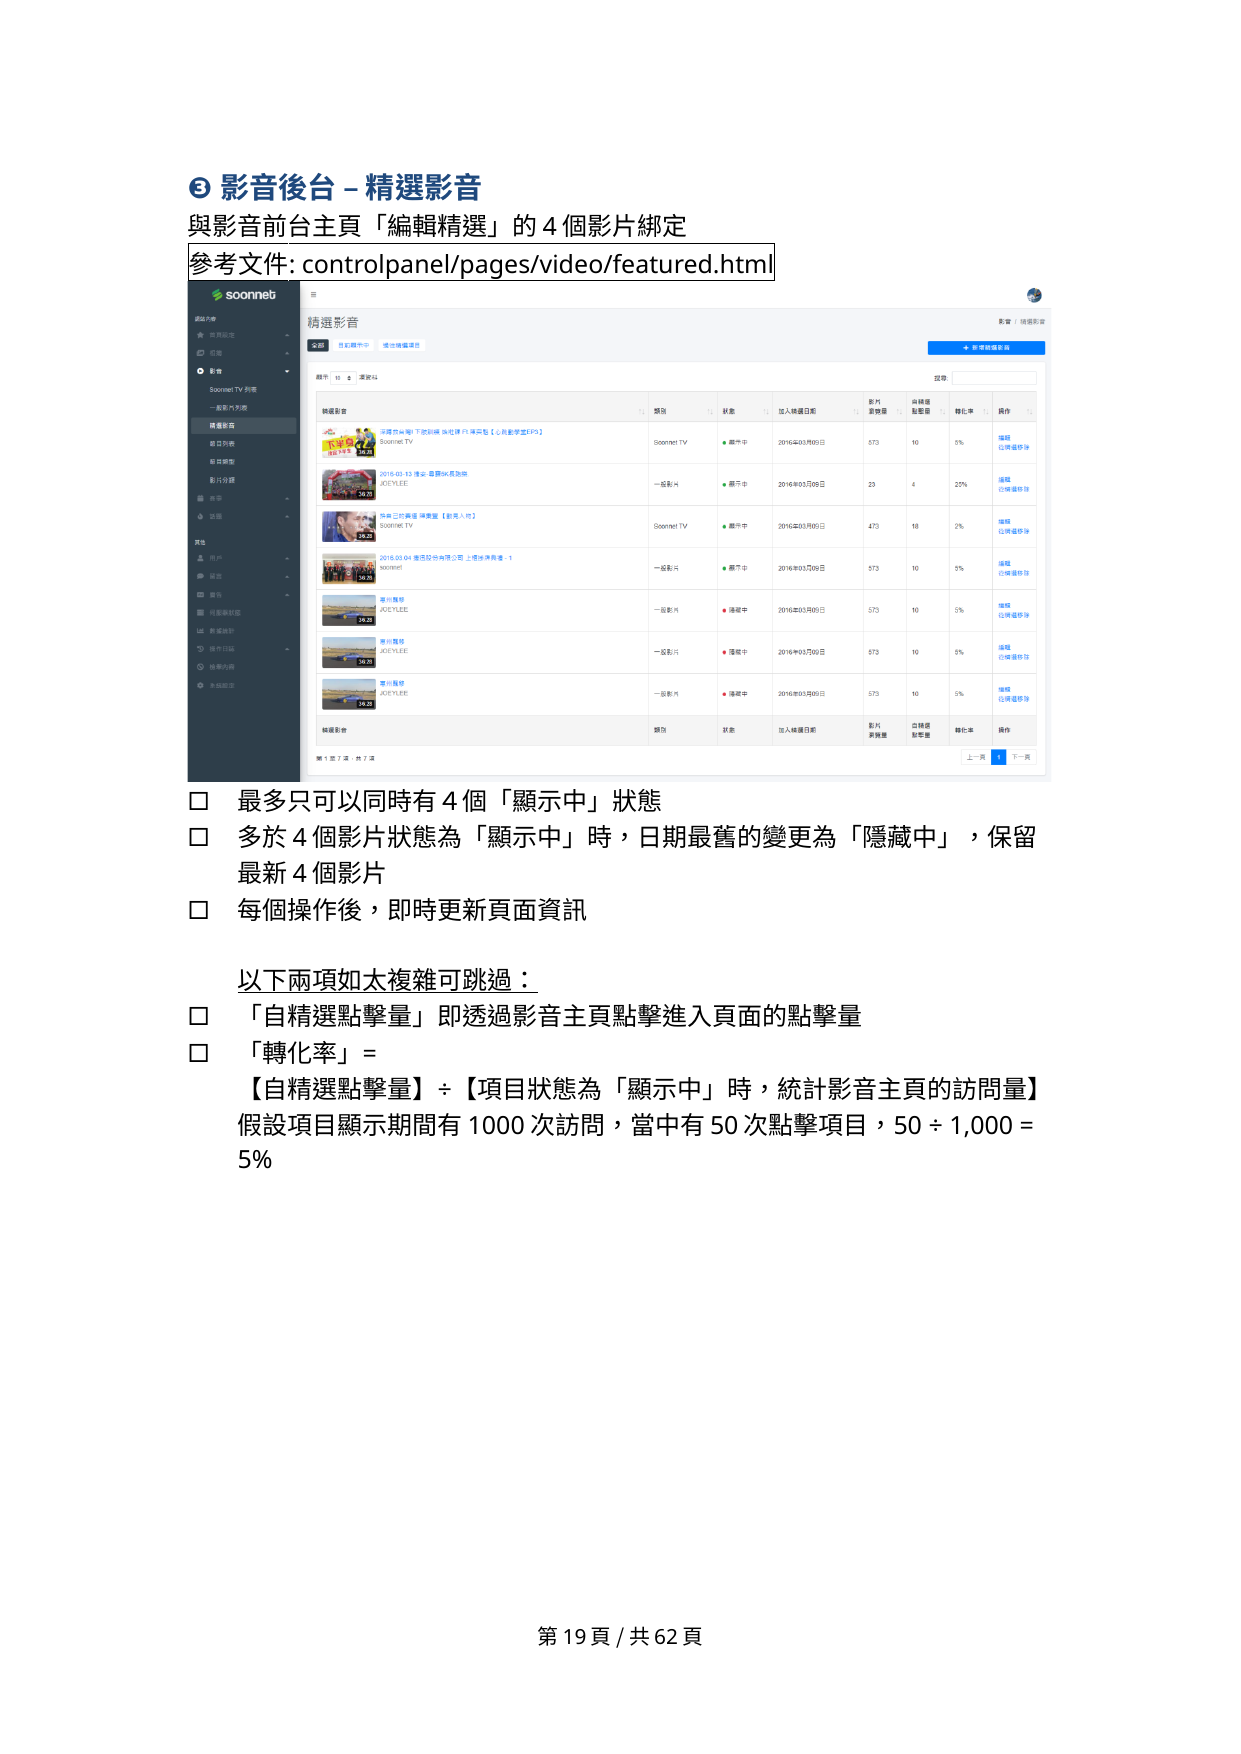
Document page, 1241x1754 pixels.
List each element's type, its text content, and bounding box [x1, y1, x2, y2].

list 以下兩項如太複雜可跳過： [237, 961, 1053, 997]
list 「轉化率」= 【自精選點擊量】÷【項目狀態為「顯示中」時，統計影音主頁的訪問量】 假設項目顯示期間有1000次訪問，當中有50次點擊項目，50 ÷ 1,000 = 5% [187, 1033, 1053, 1176]
text 與影音前台主頁「編輯精選」的4個影片綁定 參考文件: controlpanel/pages/video/featured.html [187, 207, 1053, 281]
list 最多只可以同時有４個「顯示中」狀態 [187, 781, 1053, 818]
subtitle ❸ 影音後台 – 精選影音 [187, 164, 1053, 207]
list 「自精選點擊量」即透過影音主頁點擊進入頁面的點擊量 [187, 997, 1053, 1033]
list 多於4個影片狀態為「顯示中」時，日期最舊的變更為「隱藏中」，保留最新4個影片 [187, 818, 1053, 890]
list 每個操作後，即時更新頁面資訊 [187, 890, 1053, 926]
picture [187, 281, 1052, 782]
